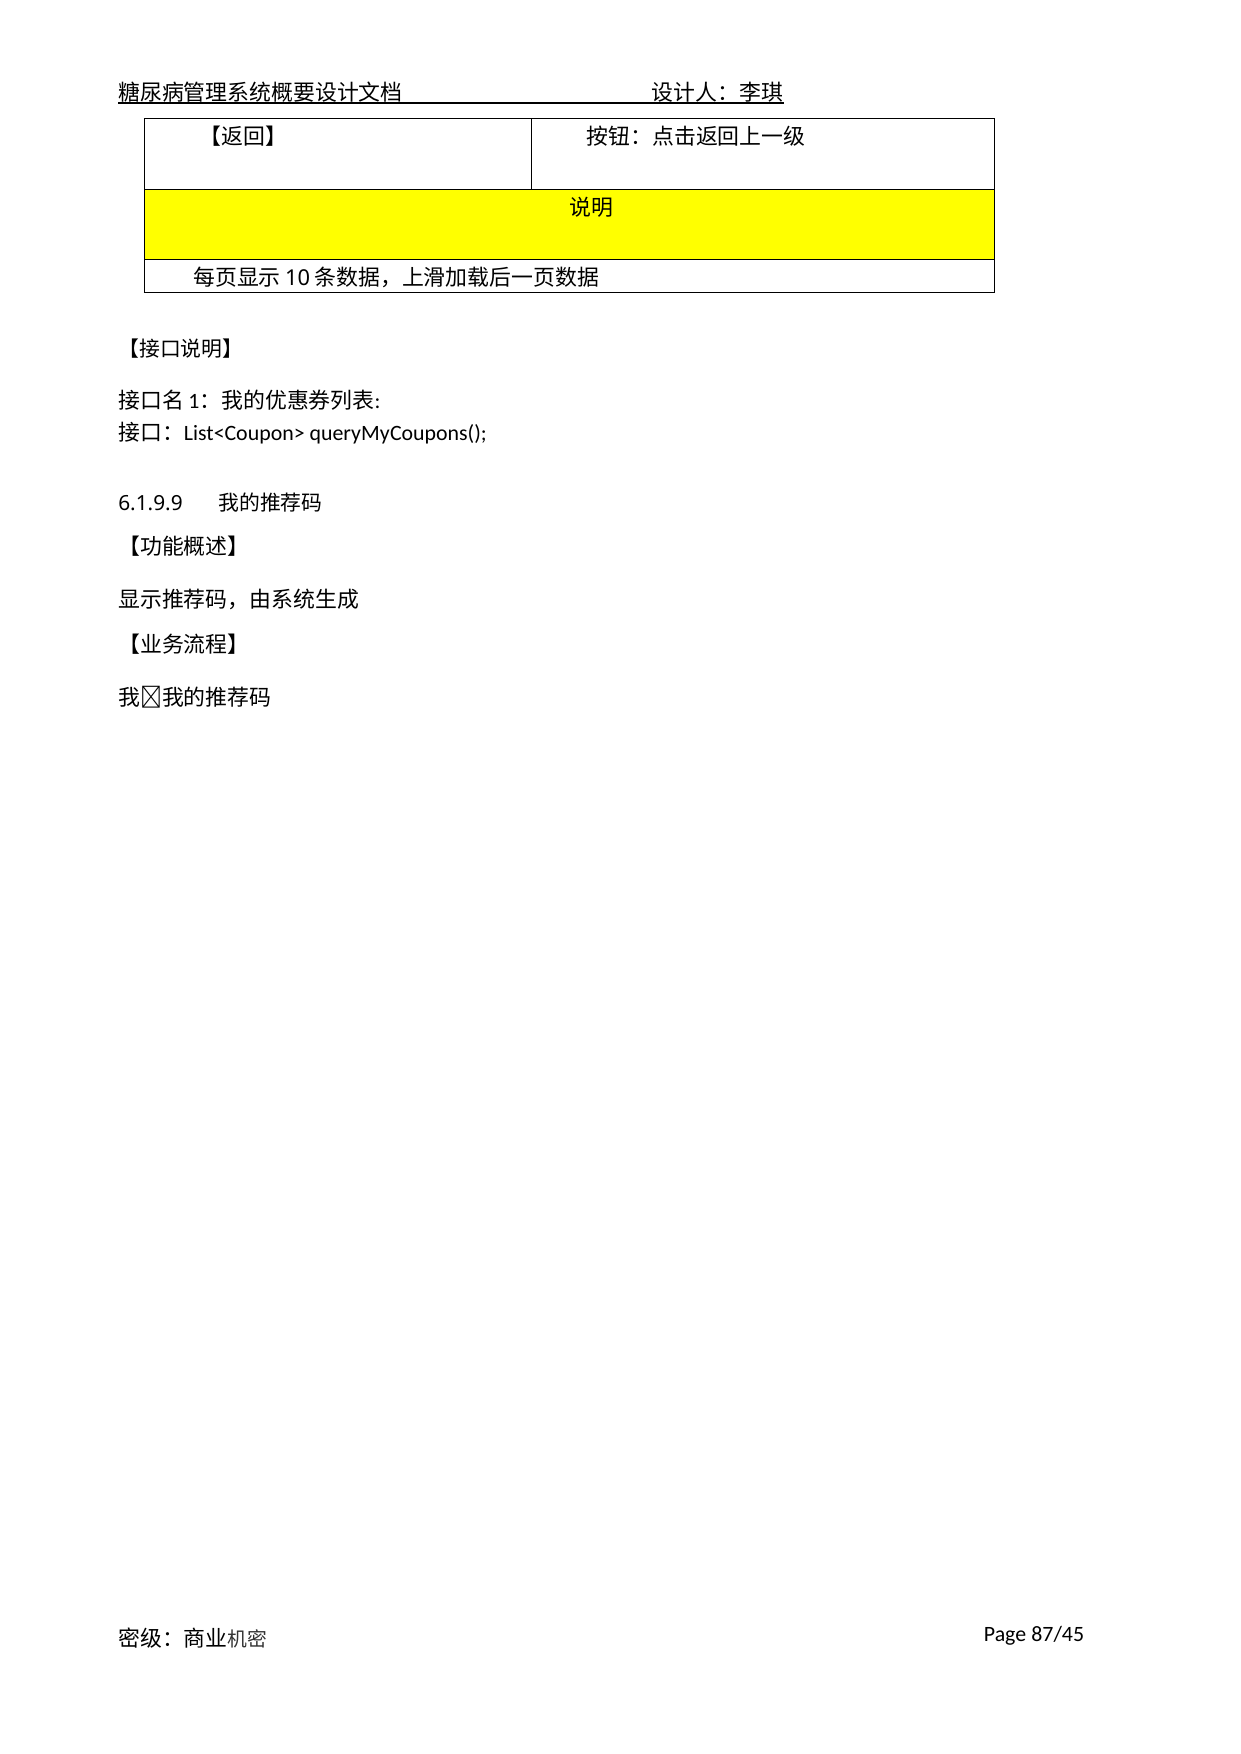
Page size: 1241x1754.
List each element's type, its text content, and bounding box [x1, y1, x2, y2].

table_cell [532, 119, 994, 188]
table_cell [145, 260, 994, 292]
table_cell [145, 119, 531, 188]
text 接口：List<Coupon> queryMyCoupons(); [118, 415, 1122, 447]
subtitle 【接口说明】 [118, 332, 1122, 362]
text 显示推荐码，由系统生成 [118, 582, 1122, 614]
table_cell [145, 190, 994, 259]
text 我我的推荐码 [118, 680, 1122, 712]
subtitle 【功能概述】 [118, 529, 1122, 560]
text 接口名1：我的优惠券列表: [118, 383, 1122, 415]
subtitle 【业务流程】 [118, 627, 1122, 658]
subtitle 我的推荐码 [118, 486, 1122, 516]
